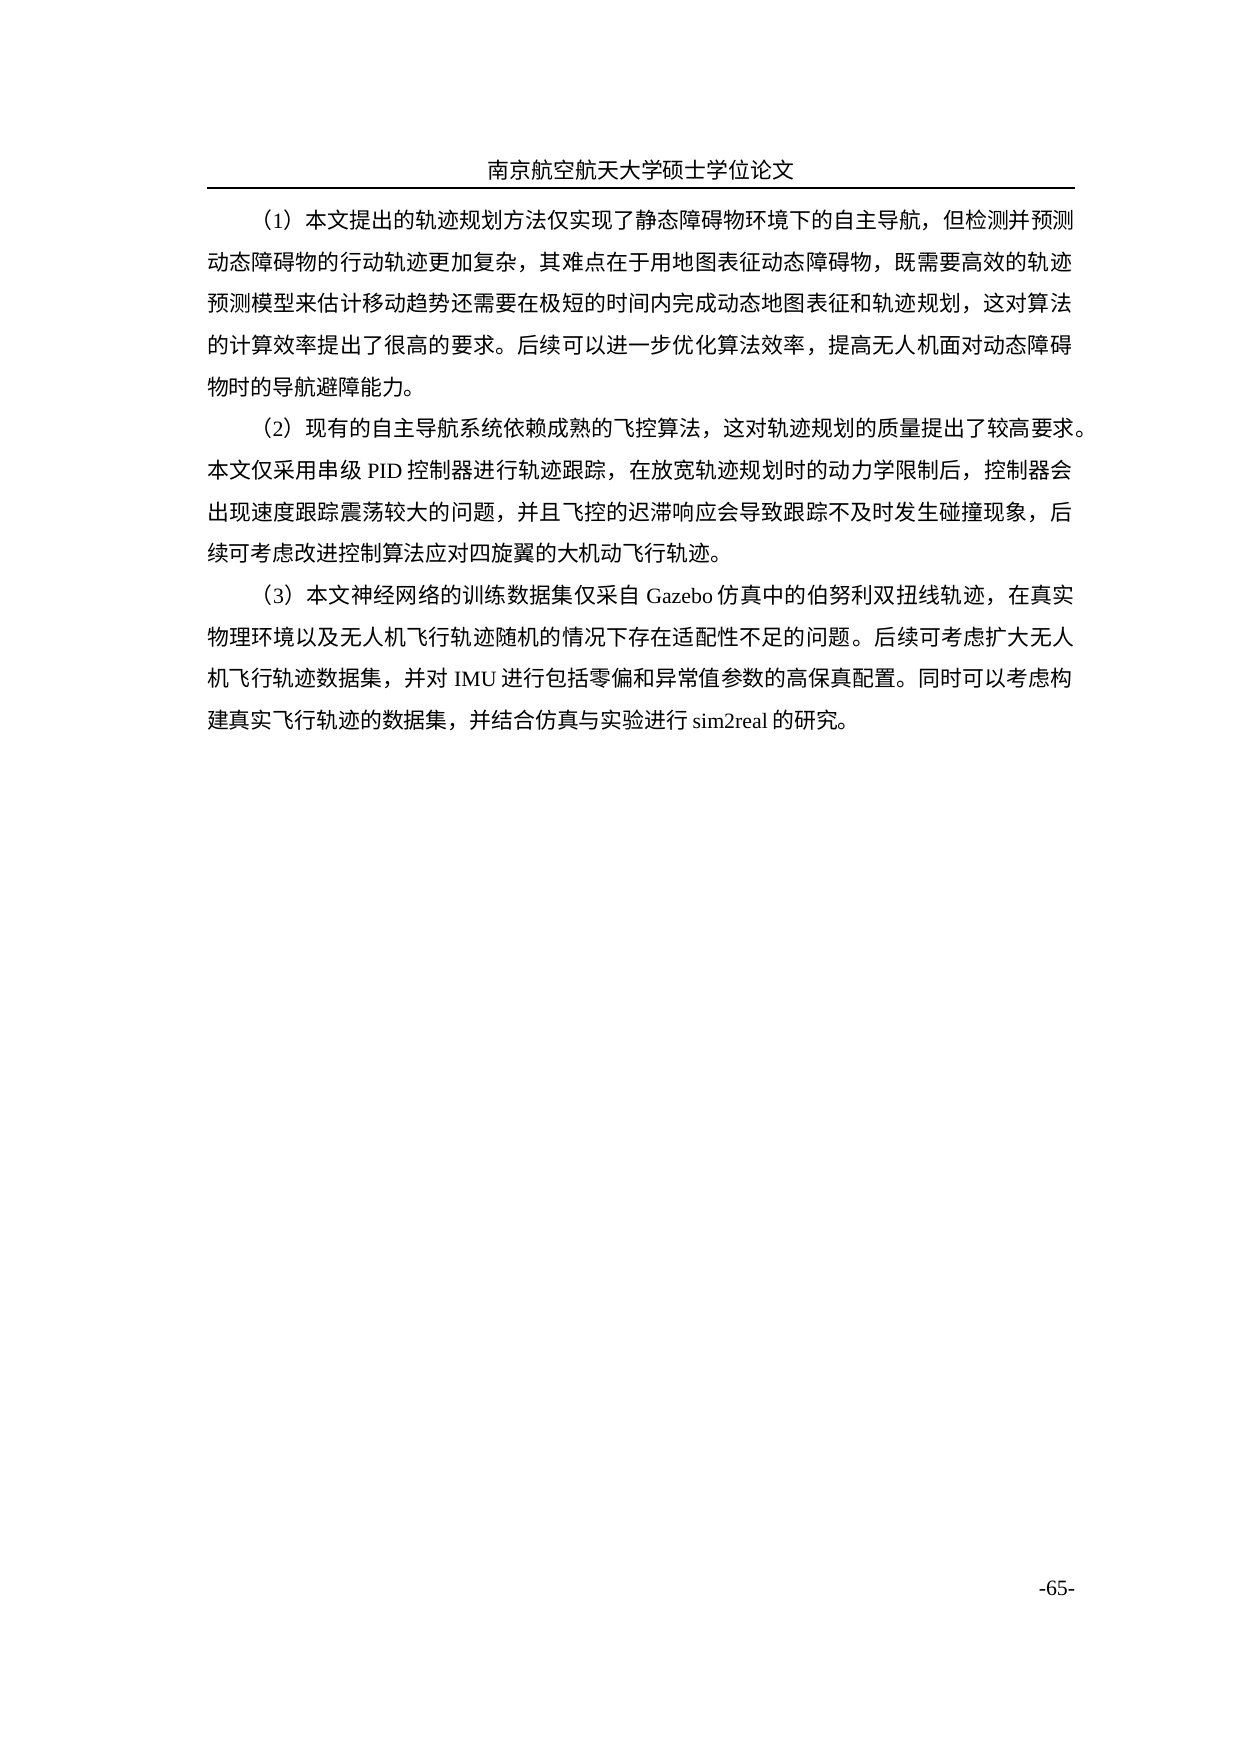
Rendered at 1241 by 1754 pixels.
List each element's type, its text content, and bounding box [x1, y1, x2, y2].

text （2）现有的自主导航系统依赖成熟的飞控算法，这对轨迹规划的质量提出了较高要求。本文仅采用串级PID控制器进行轨迹跟踪，在放宽轨迹规划时的动力学限制后，控制器会出现速度跟踪震荡较大的问题，并且飞控的迟滞响应会导致跟踪不及时发生碰撞现象，后续可考虑改进控制算法应对四旋翼的大机动飞行轨迹。 [207, 403, 1075, 570]
text （3）本文神经网络的训练数据集仅采自Gazebo仿真中的伯努利双扭线轨迹，在真实物理环境以及无人机飞行轨迹随机的情况下存在适配性不足的问题。后续可考虑扩大无人机飞行轨迹数据集，并对IMU进行包括零偏和异常值参数的高保真配置。同时可以考虑构建真实飞行轨迹的数据集，并结合仿真与实验进行sim2real的研究。 [207, 570, 1075, 737]
text （1）本文提出的轨迹规划方法仅实现了静态障碍物环境下的自主导航，但检测并预测动态障碍物的行动轨迹更加复杂，其难点在于用地图表征动态障碍物，既需要高效的轨迹预测模型来估计移动趋势还需要在极短的时间内完成动态地图表征和轨迹规划，这对算法的计算效率提出了很高的要求。后续可以进一步优化算法效率，提高无人机面对动态障碍物时的导航避障能力。 [207, 195, 1075, 403]
